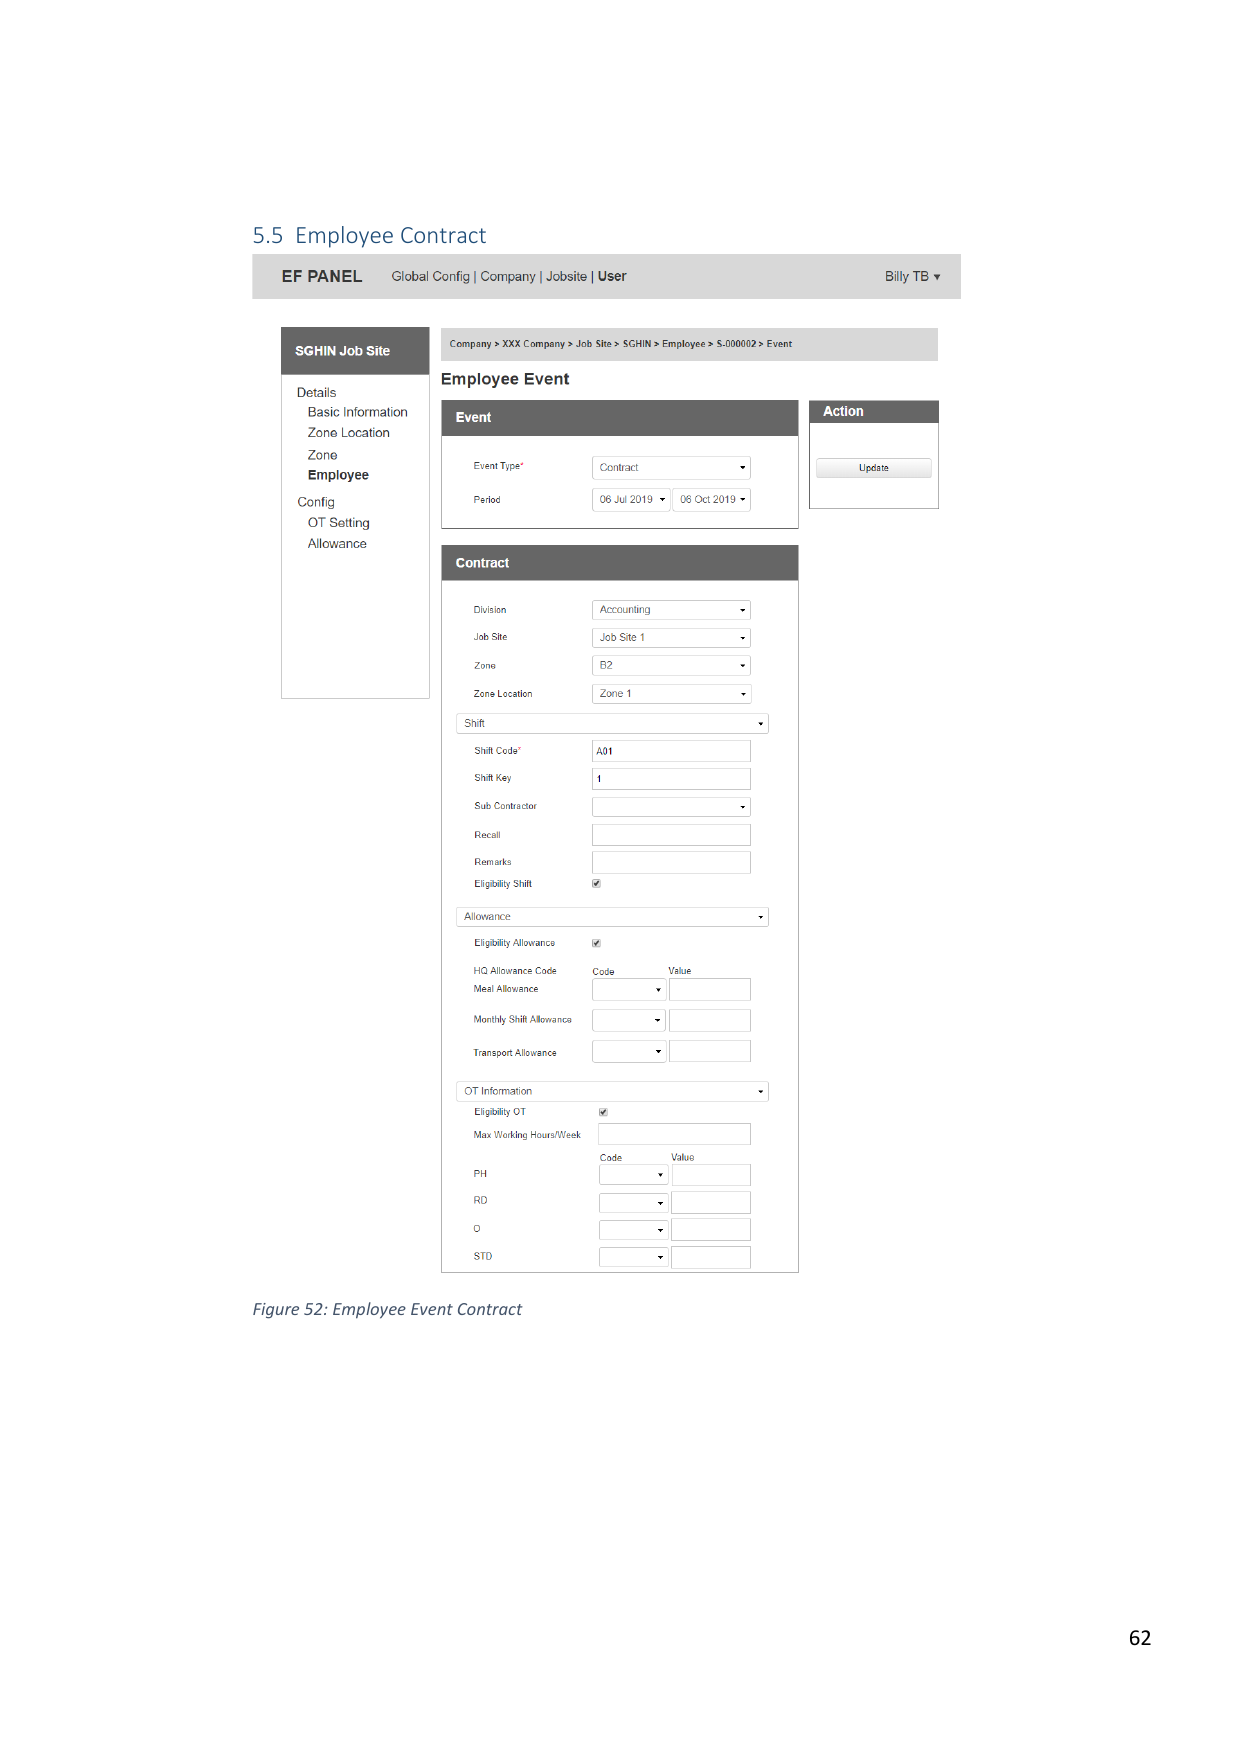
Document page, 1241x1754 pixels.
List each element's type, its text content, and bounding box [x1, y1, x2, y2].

picture [252, 254, 961, 1273]
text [252, 1297, 1152, 1320]
subtitle 5.5 Employee Contract [252, 219, 1152, 250]
